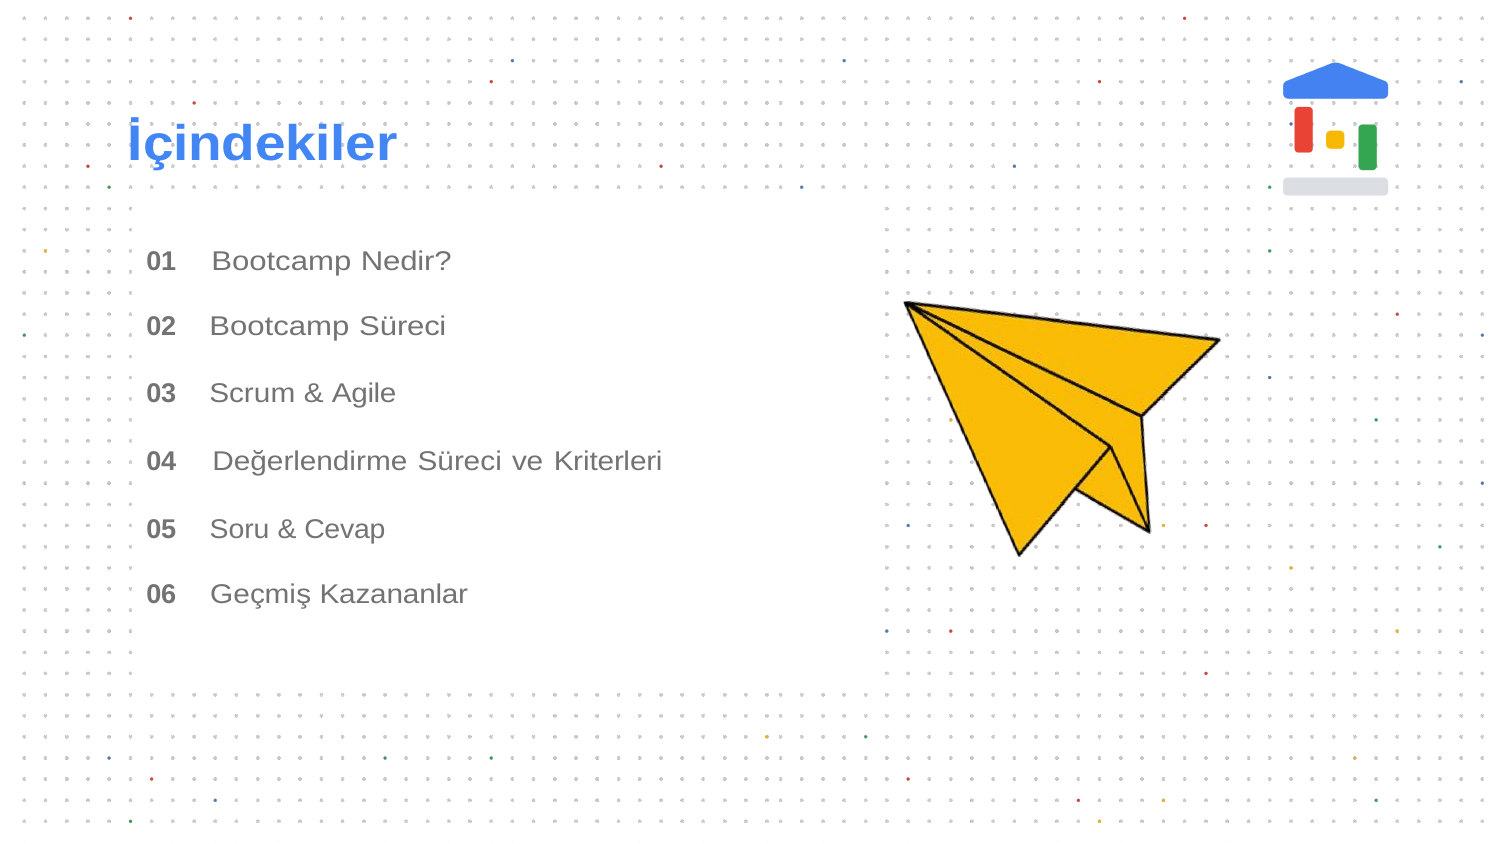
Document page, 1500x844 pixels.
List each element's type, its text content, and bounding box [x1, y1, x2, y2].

text İçindekiler [128, 114, 1485, 171]
list Değerlendirme Süreci ve Kriterleri [146, 445, 1485, 476]
list Bootcamp Nedir? [146, 245, 1485, 276]
list Scrum & Agile [146, 377, 1485, 409]
picture [7, 2, 1500, 841]
list Bootcamp Süreci [146, 310, 1485, 341]
list Soru & Cevap [146, 513, 1485, 544]
list Geçmiş Kazananlar [146, 578, 1485, 609]
